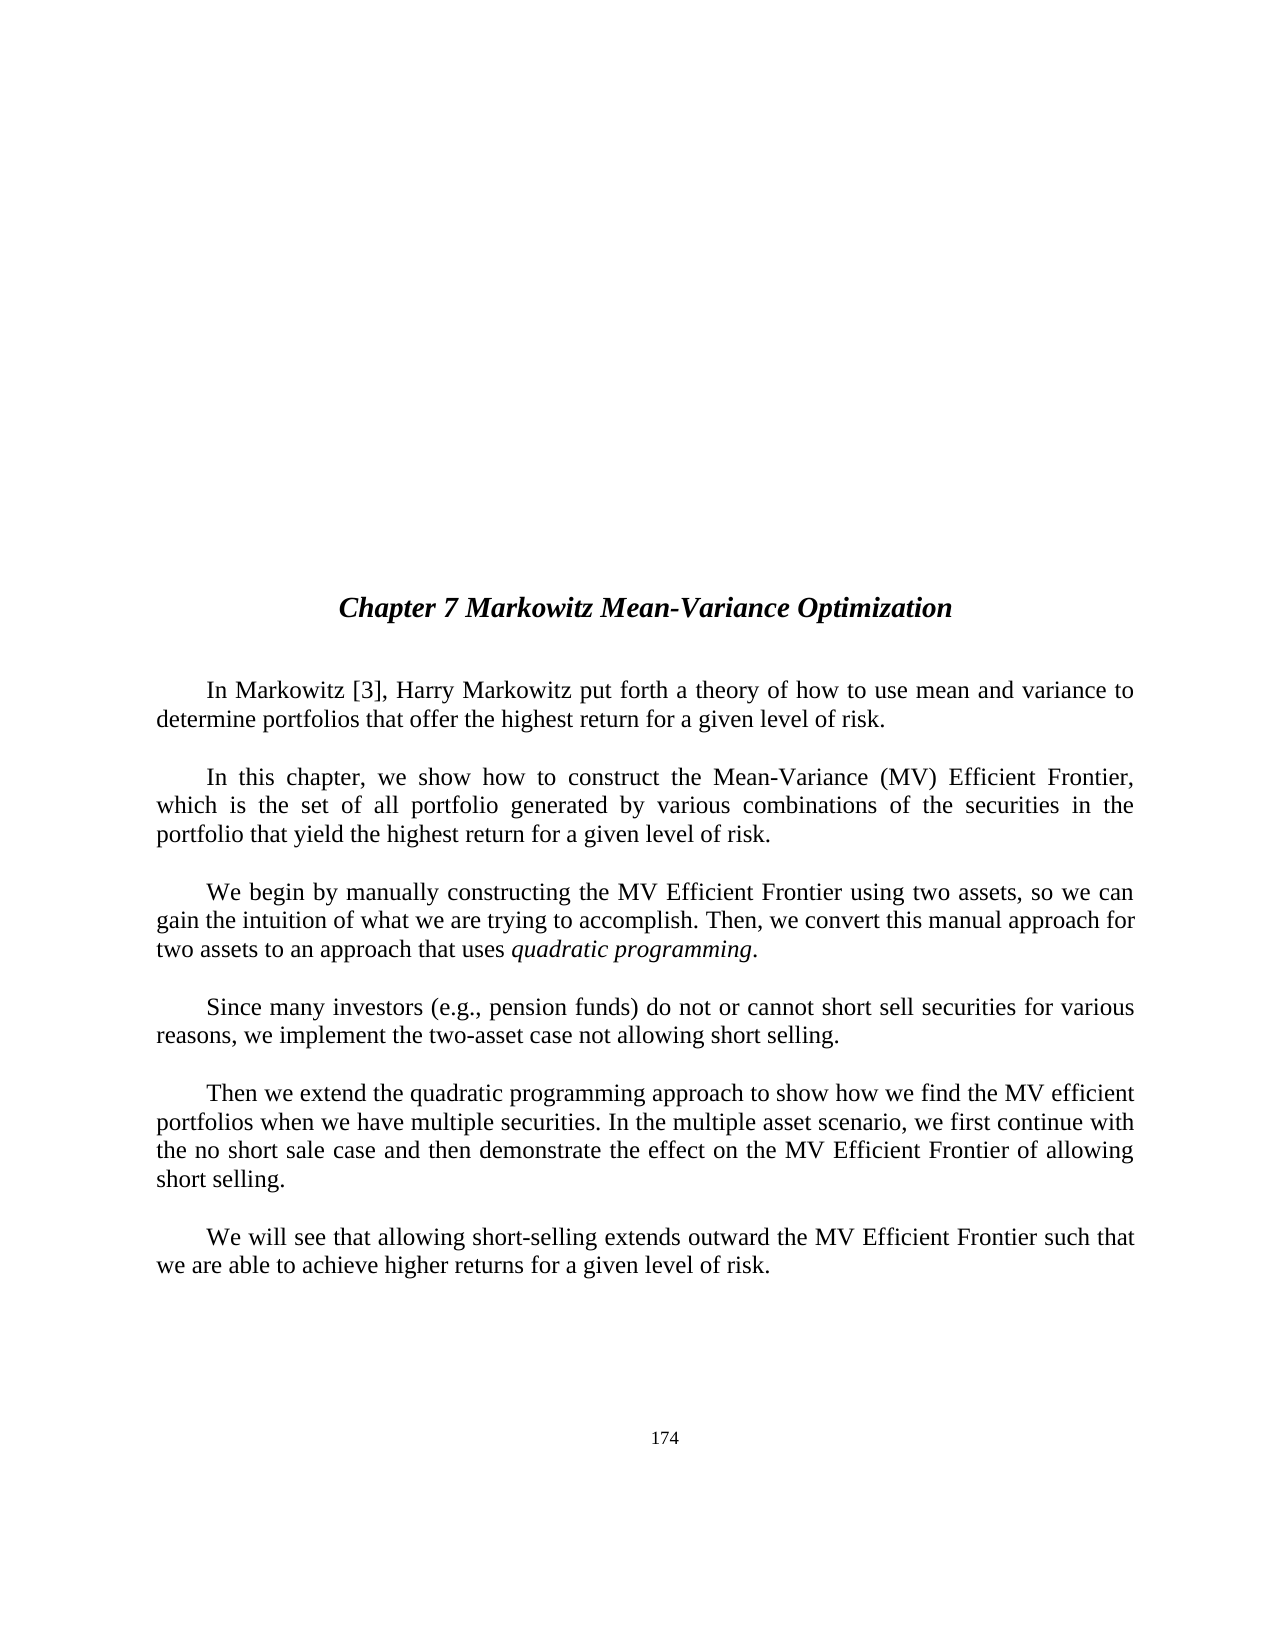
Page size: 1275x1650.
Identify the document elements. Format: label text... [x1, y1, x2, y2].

text In Markowitz [3], Harry Markowitz put forth a theory of how to use mean and variance to determine portfolios that offer the highest return for a given level of risk. [156, 676, 1135, 733]
text We will see that allowing short-selling extends outward the MV Efficient Frontier such that we are able to achieve higher returns for a given level of risk. [156, 1222, 1135, 1279]
text In this chapter, we show how to construct the Mean-Variance (MV) Efficient Frontier, which is the set of all portfolio generated by various combinations of the securities in the portfolio that yield the highest return for a given level of risk. [156, 762, 1135, 848]
text Then we extend the quadratic programming approach to show how we find the MV efficient portfolios when we have multiple securities. In the multiple asset scenario, we first continue with the no short sale case and then demonstrate the effect on the MV Efficient Frontier of allowing short selling. [156, 1078, 1135, 1193]
text We begin by manually constructing the MV Efficient Frontier using two assets, so we can gain the intuition of what we are trying to accomplish. Then, we convert this manual approach for two assets to an approach that uses quadratic programming. [156, 877, 1135, 963]
text Since many investors (e.g., pension funds) do not or cannot short sell securities for various reasons, we implement the two-asset case not allowing short selling. [156, 992, 1135, 1049]
subtitle Chapter 7 Markowitz Mean-Variance Optimization [156, 590, 1135, 624]
